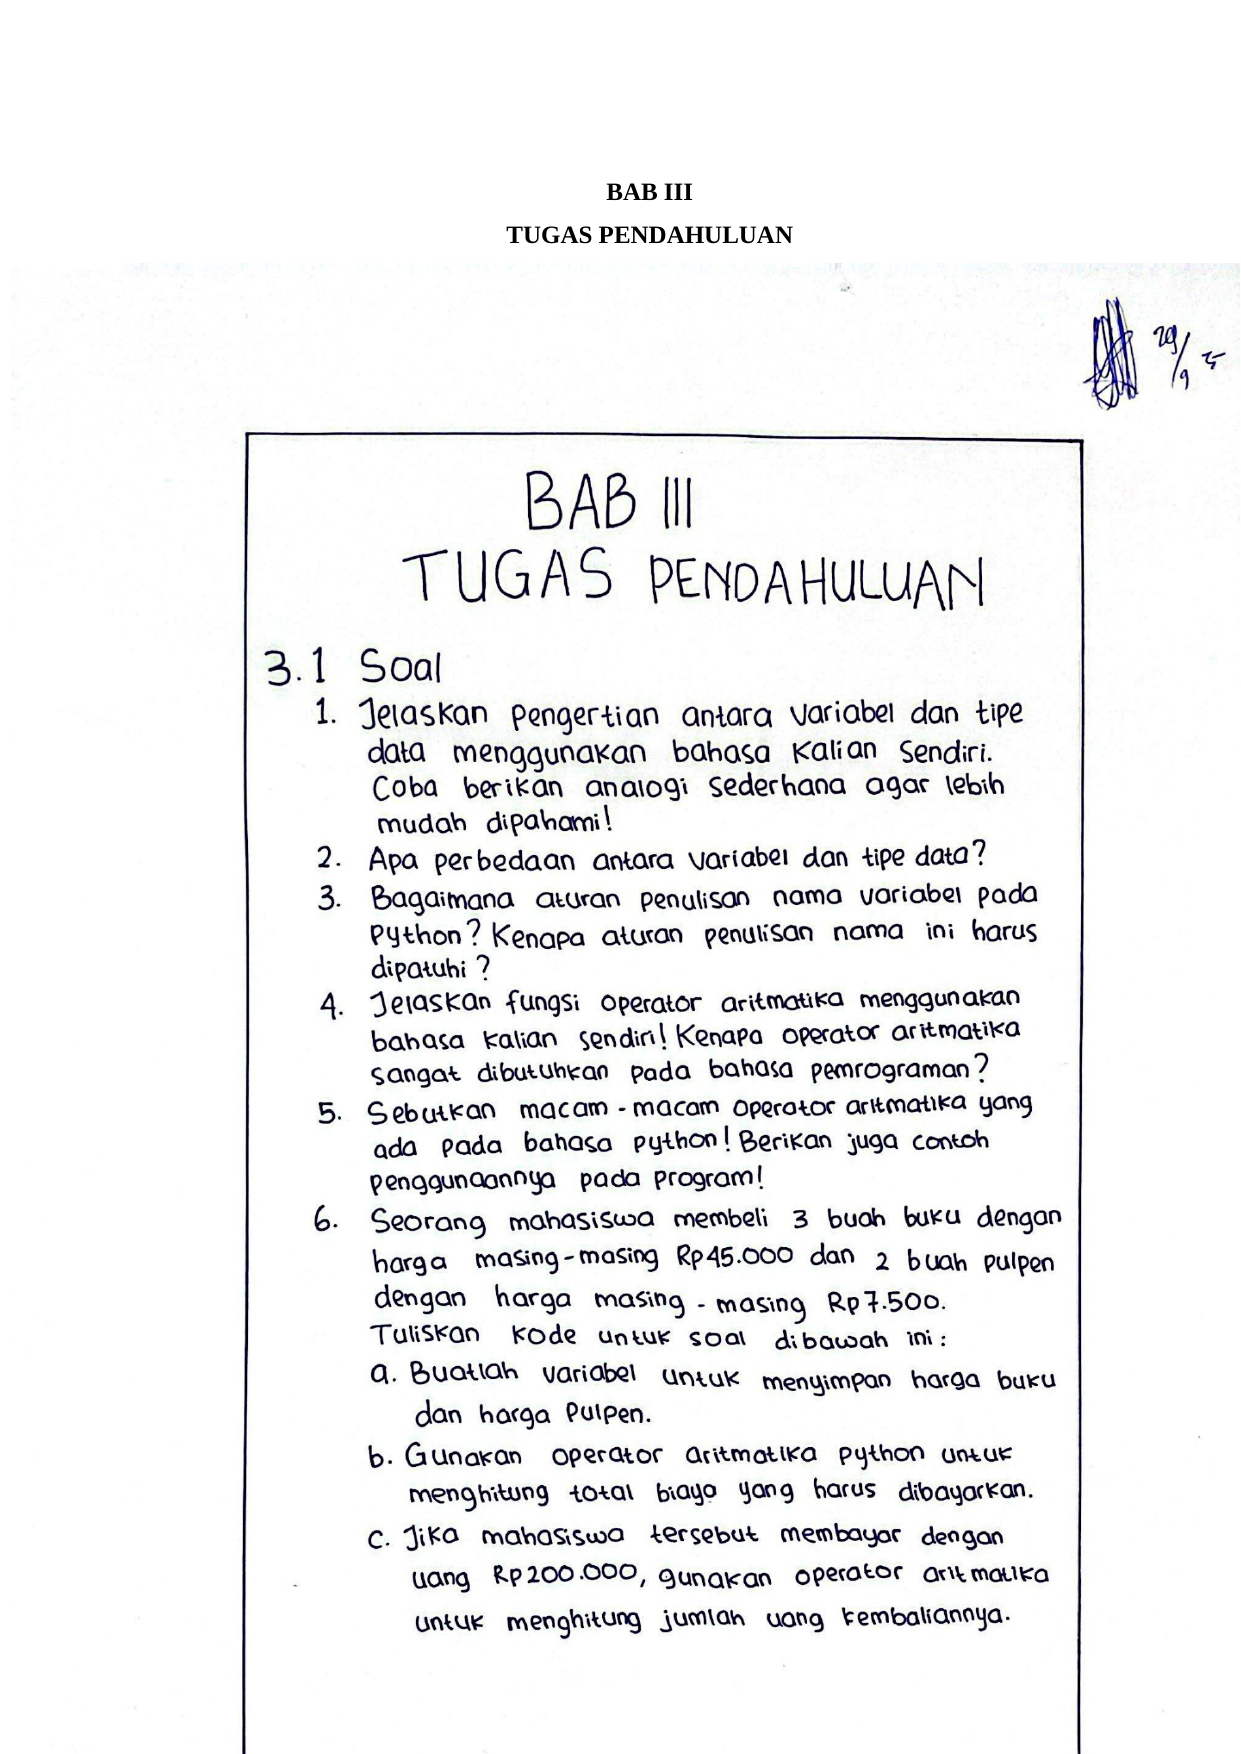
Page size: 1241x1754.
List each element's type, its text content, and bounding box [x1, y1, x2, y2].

subtitle TUGAS PENDAHULUAN [236, 177, 1063, 249]
picture [11, 263, 1241, 1754]
